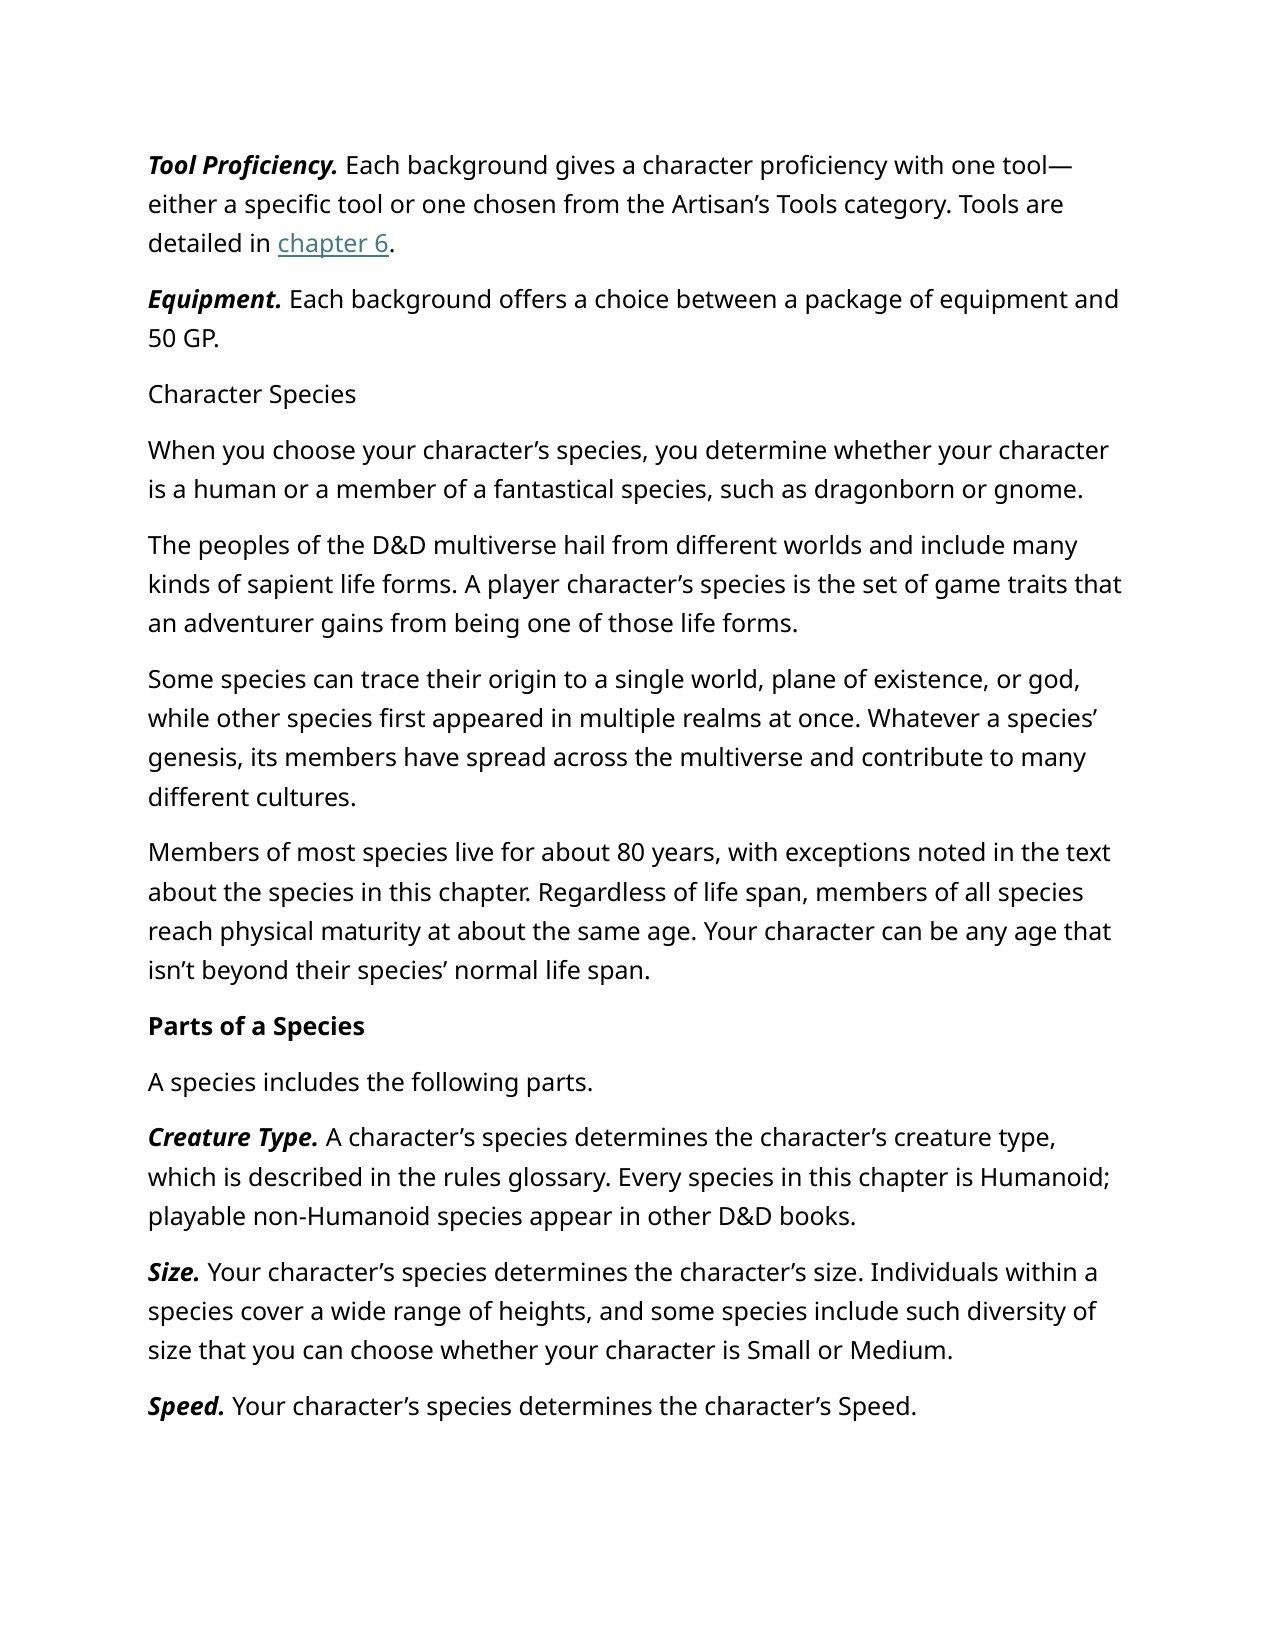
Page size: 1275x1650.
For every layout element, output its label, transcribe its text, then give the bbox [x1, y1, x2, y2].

text Parts of a Species [148, 1008, 1127, 1042]
text The peoples of the D&D multiverse hail from different worlds and include many kinds of sapient life forms. A player character’s species is the set of game traits that an adventurer gains from being one of those life forms. [148, 528, 1127, 640]
text A species includes the following parts. [148, 1064, 1127, 1098]
text Equipment. Each background offers a choice between a package of equipment and 50 GP. [148, 282, 1127, 355]
text Speed. Your character’s species determines the character’s Speed. [148, 1388, 1127, 1422]
text Character Species [148, 377, 1127, 411]
text Members of most species live for about 80 years, with exceptions noted in the text about the species in this chapter. Regardless of life span, members of all species reach physical maturity at about the same age. Your character can be any age that isn’t beyond their species’ normal life span. [148, 835, 1127, 987]
text Tool Proficiency. Each background gives a character proficiency with one tool—either a specific tool or one chosen from the Artisan’s Tools category. Tools are detailed in chapter 6. [148, 148, 1127, 260]
text Creature Type. A character’s species determines the character’s creature type, which is described in the rules glossary. Every species in this chapter is Humanoid; playable non-Humanoid species appear in other D&D books. [148, 1120, 1127, 1232]
text Some species can trace their origin to a single world, plane of existence, or god, while other species first appeared in multiple realms at once. Whatever a species’ genesis, its members have spread across the multiverse and contribute to many different cultures. [148, 662, 1127, 813]
text When you choose your character’s species, you determine whether your character is a human or a member of a fantastical species, such as dragonborn or gnome. [148, 433, 1127, 506]
text Size. Your character’s species determines the character’s size. Individuals within a species cover a wide range of heights, and some species include such diversity of size that you can choose whether your character is Small or Medium. [148, 1254, 1127, 1367]
